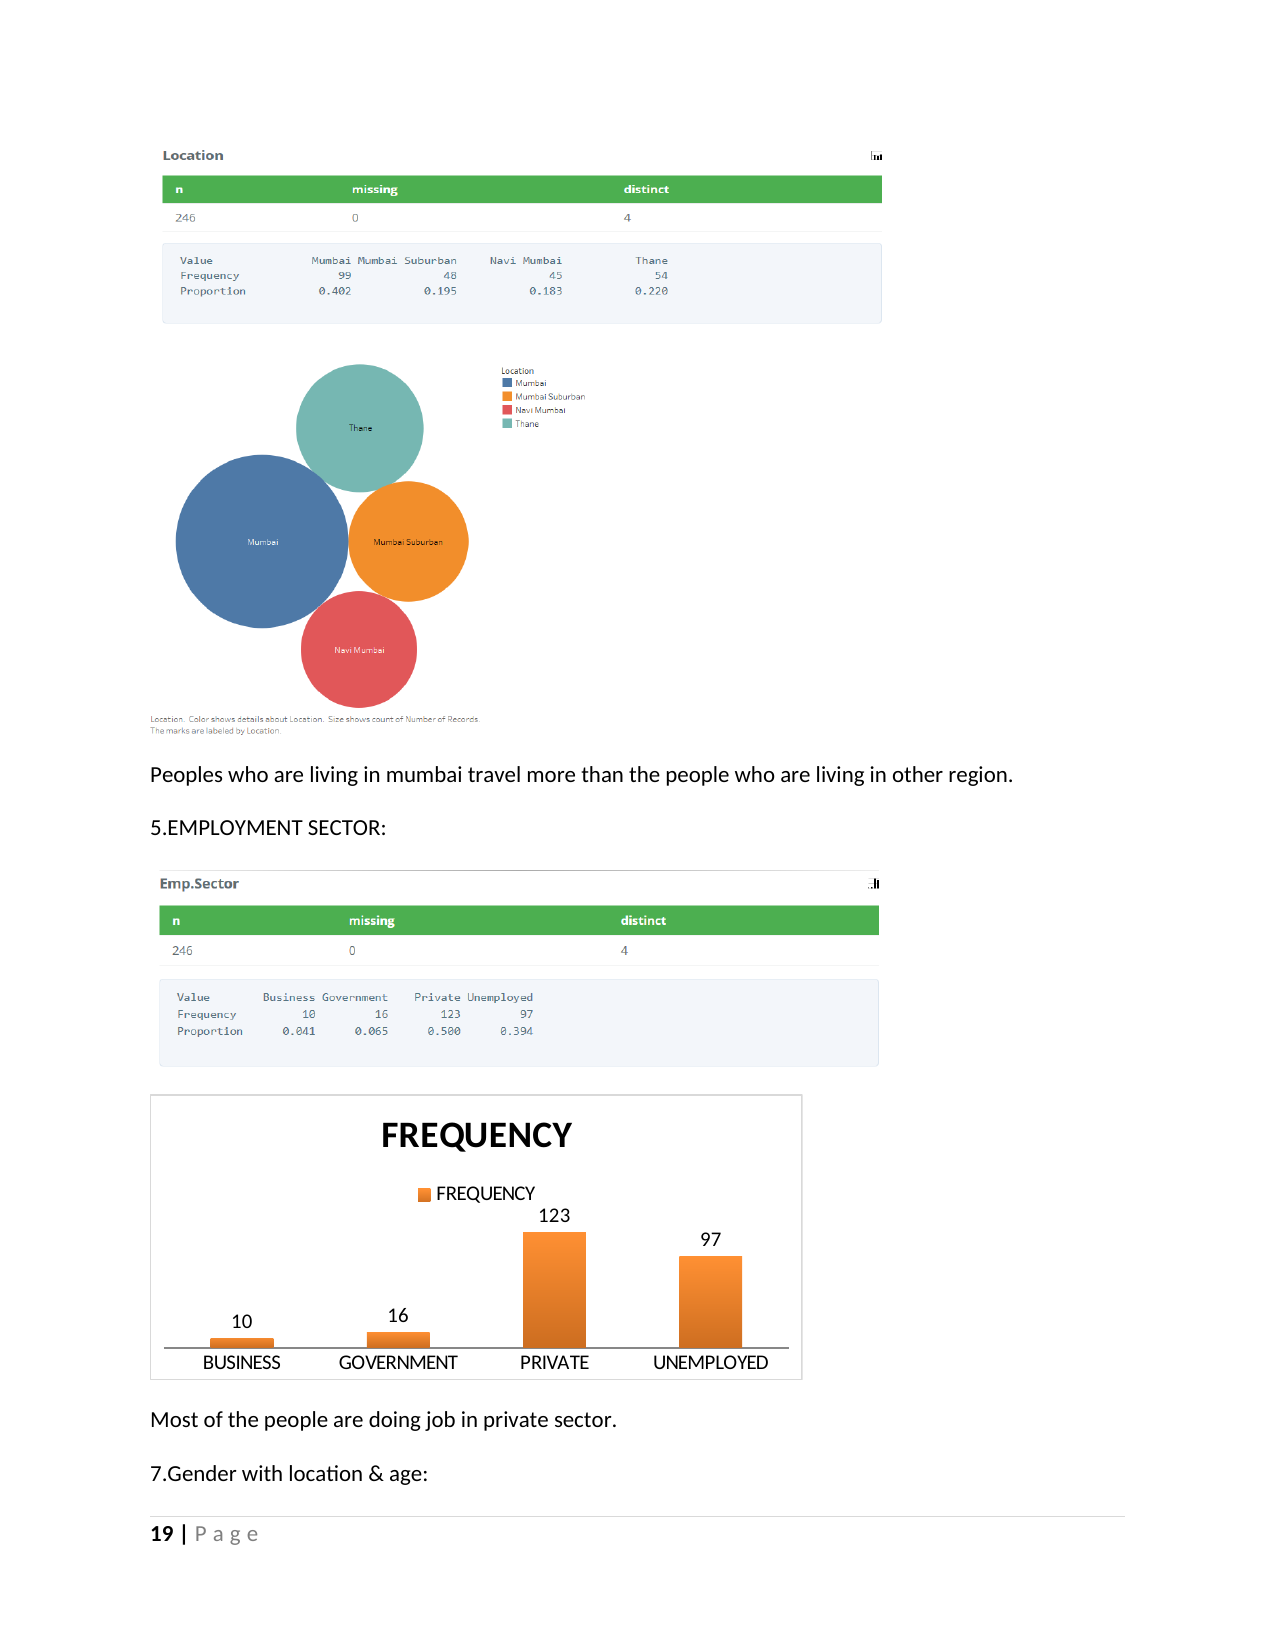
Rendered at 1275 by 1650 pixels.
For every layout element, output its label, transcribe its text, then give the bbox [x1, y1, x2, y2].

picture [150, 357, 595, 736]
picture [150, 866, 890, 1069]
picture [150, 150, 890, 333]
text Most of the people are doing job in private sector. [150, 1406, 1125, 1434]
text 5.EMPLOYMENT SECTOR: [150, 813, 1125, 841]
text Peoples who are living in mumbai travel more than the people who are living in other region. [150, 760, 1125, 788]
text 7.Gender with location & age: [150, 1459, 1125, 1487]
